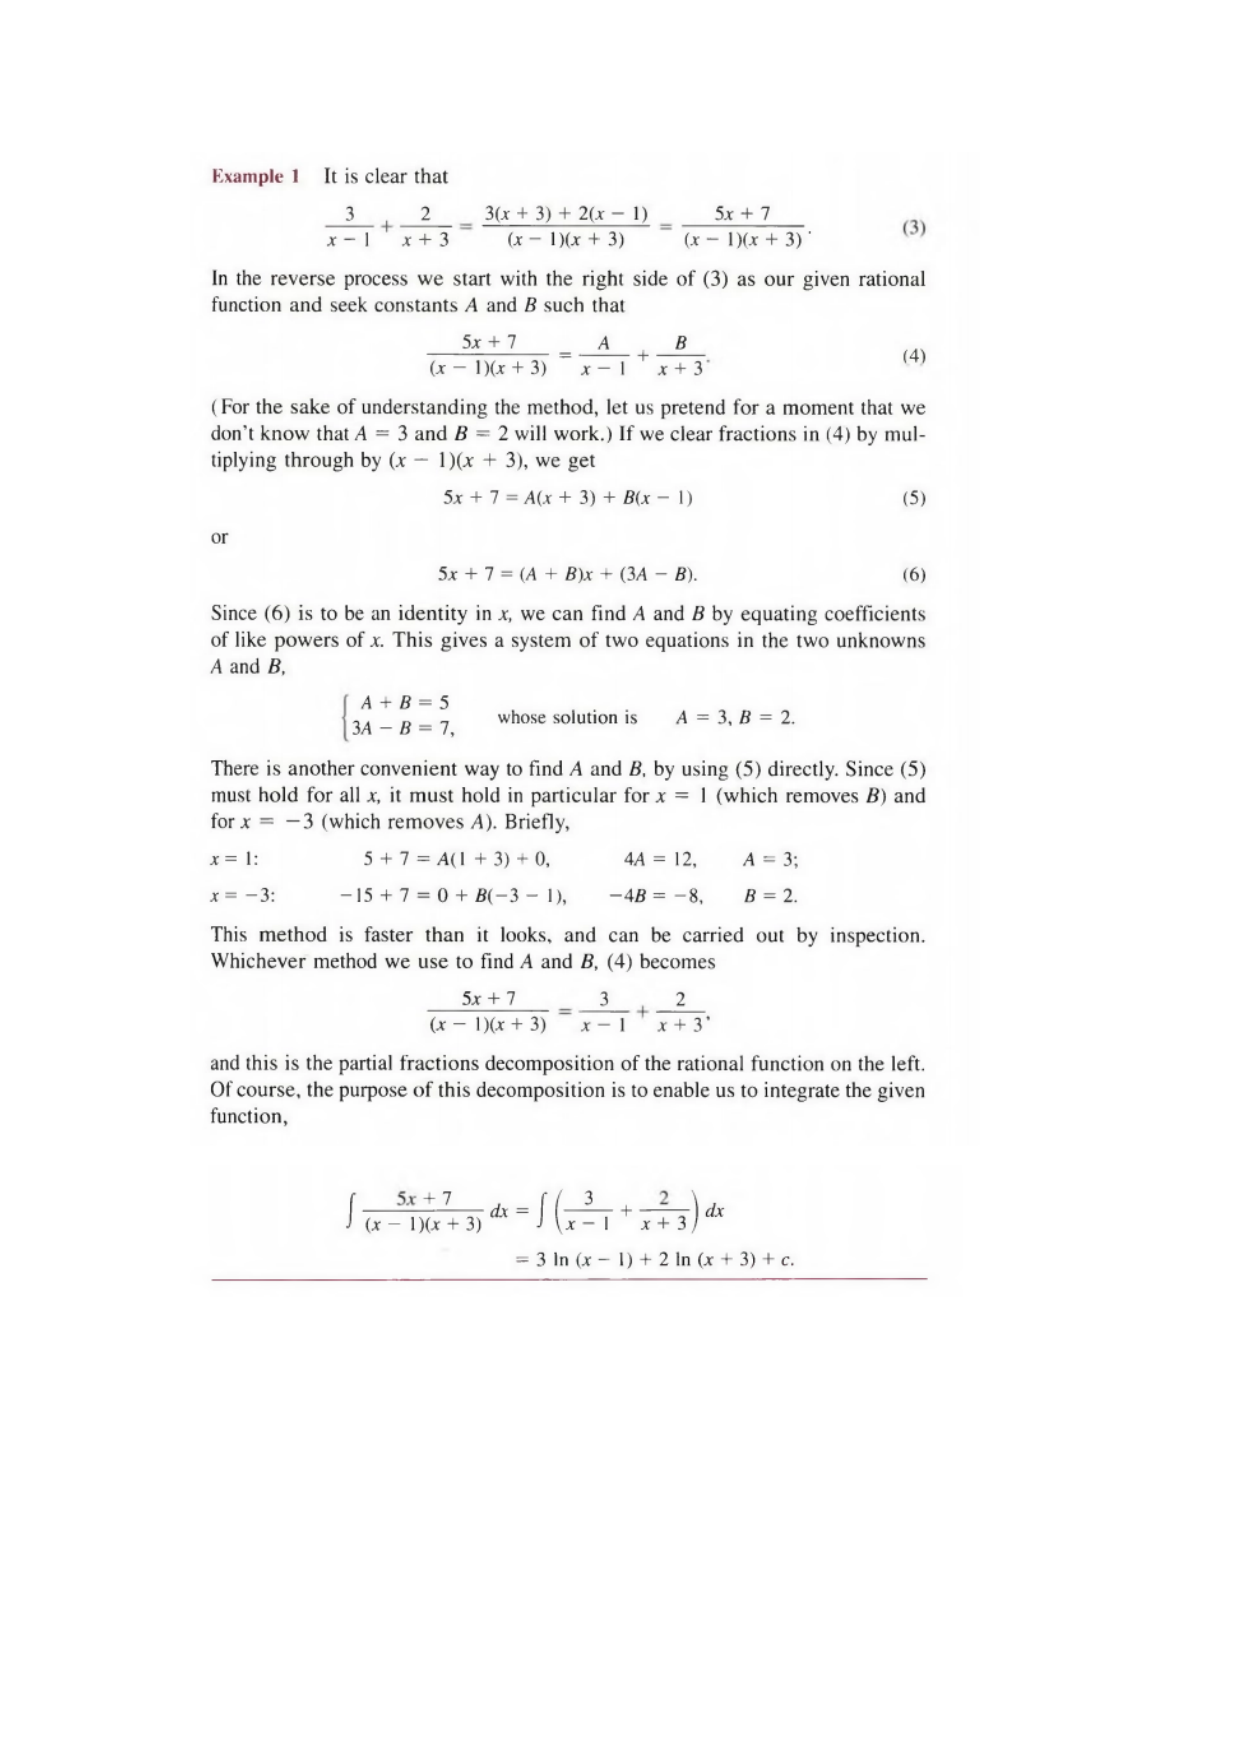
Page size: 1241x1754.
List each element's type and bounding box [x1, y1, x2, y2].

picture [187, 152, 1053, 1305]
